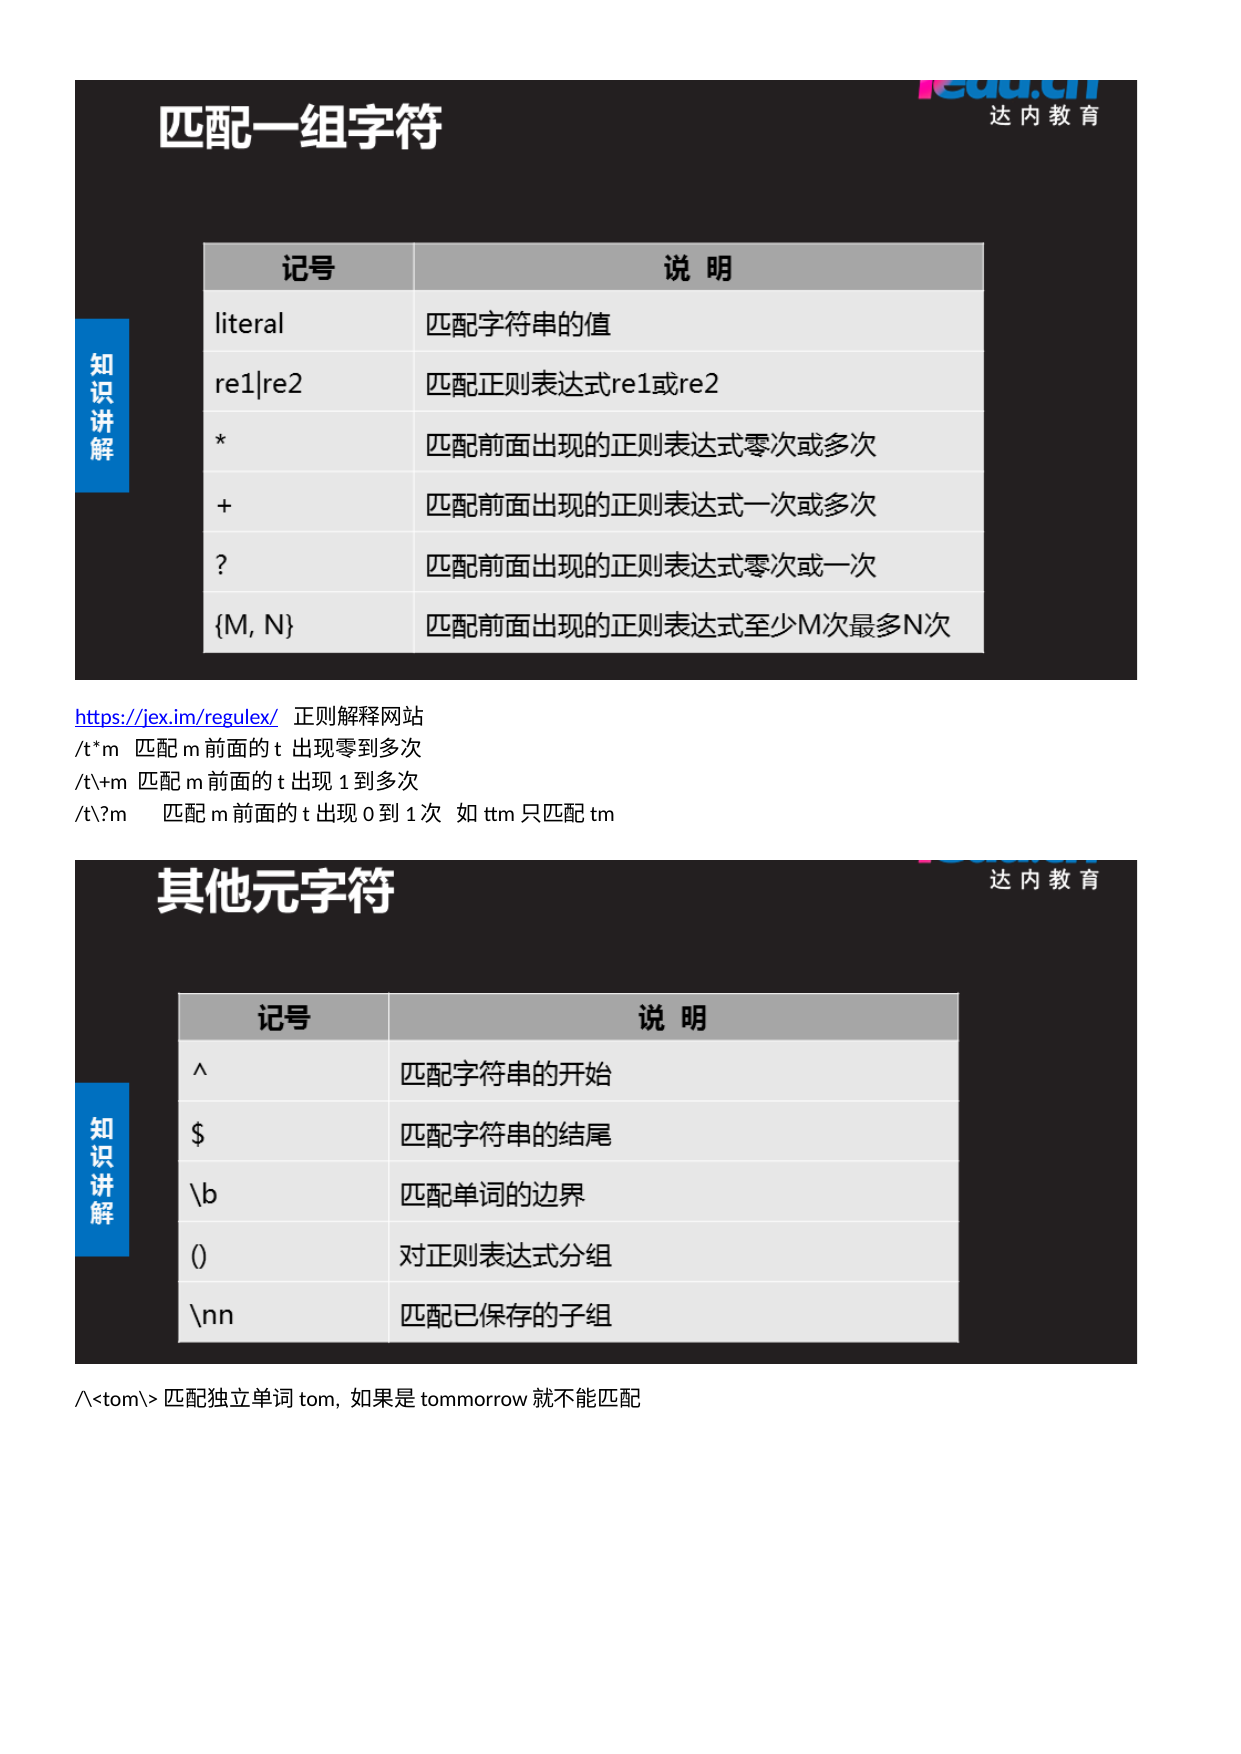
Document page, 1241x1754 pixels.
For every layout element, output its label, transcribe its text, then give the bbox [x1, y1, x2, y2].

picture [75, 80, 1138, 680]
text /t\+m 匹配m前面的t 出现1到多次 [75, 763, 1165, 796]
text /t\?m 匹配m前面的t 出现0到1次 如 ttm 只匹配tm [75, 796, 1165, 828]
text https://jex.im/regulex/ 正则解释网站 [75, 698, 1165, 731]
text /\<tom\> 匹配独立单词tom, 如果是tommorrow就不能匹配 [75, 1381, 1165, 1413]
picture [75, 860, 1138, 1364]
text /t*m 匹配m前面的t 出现零到多次 [75, 731, 1165, 763]
